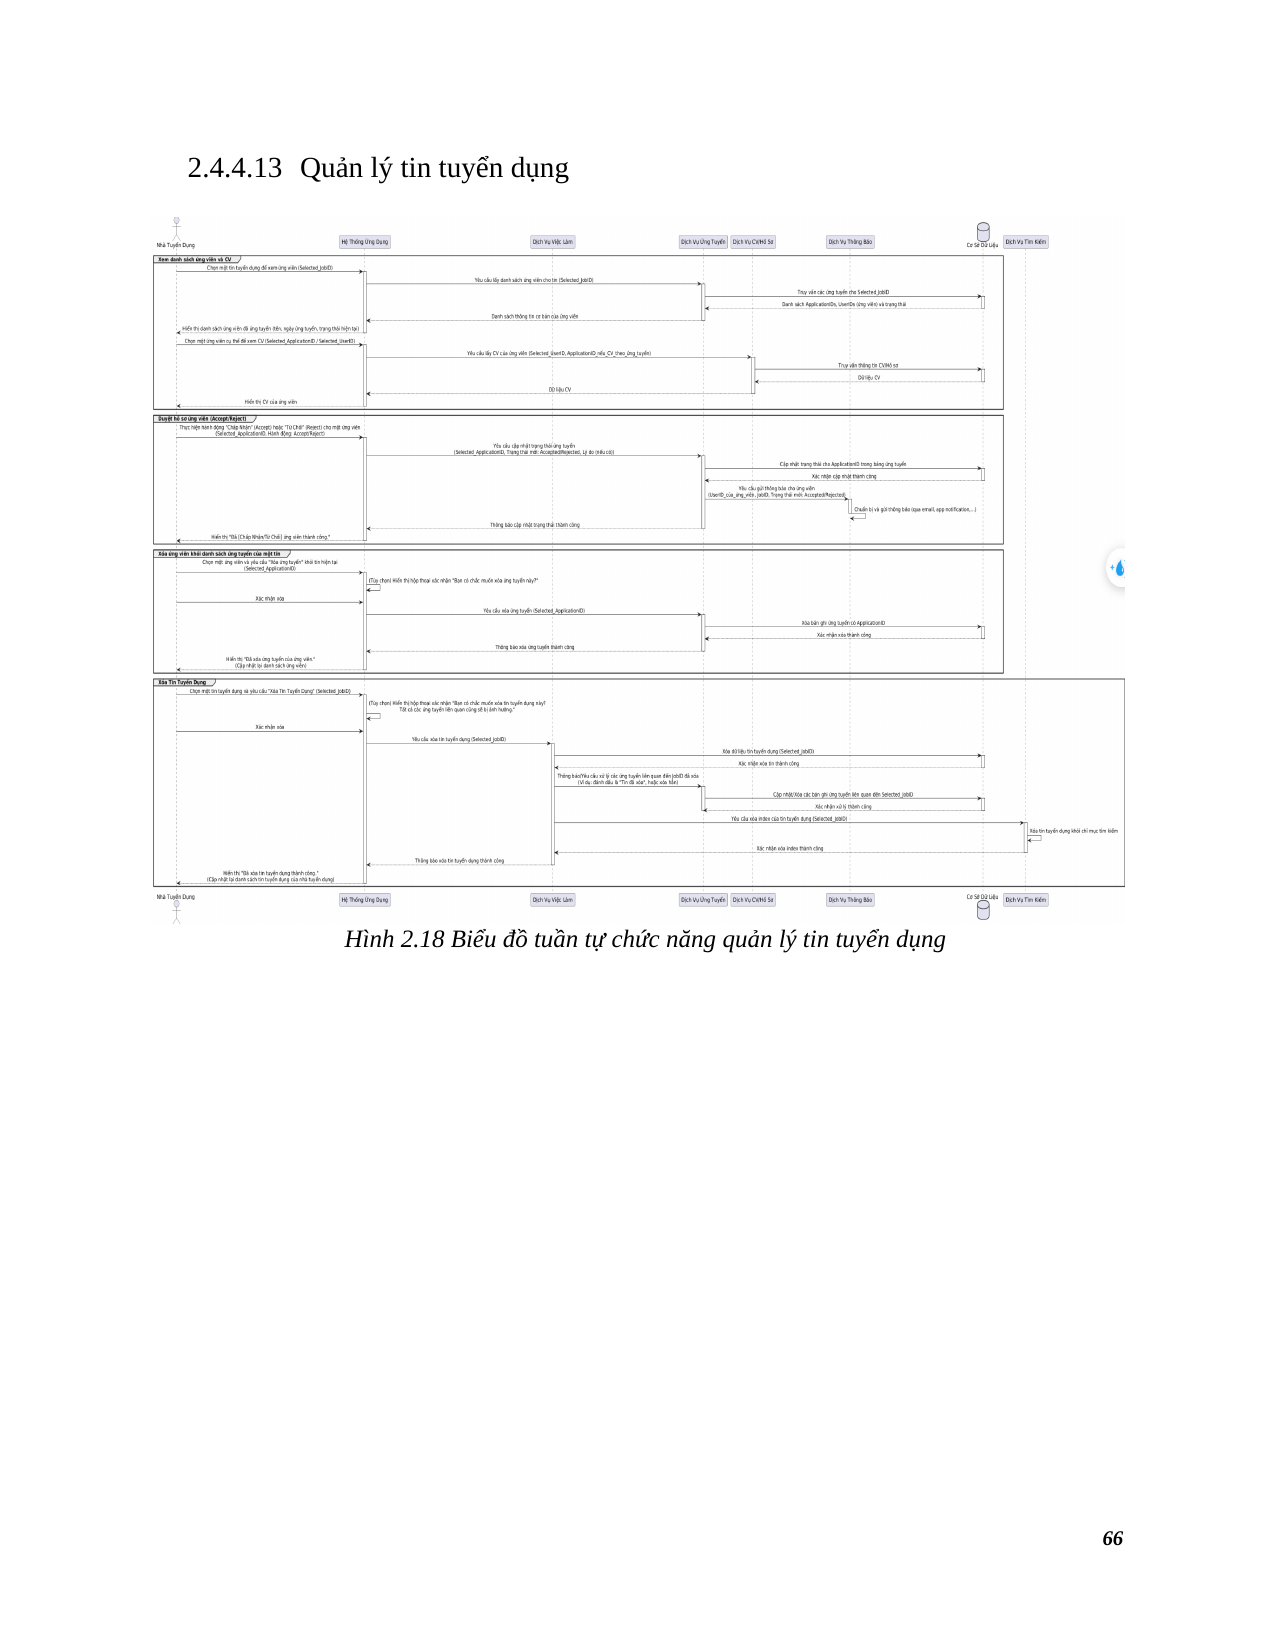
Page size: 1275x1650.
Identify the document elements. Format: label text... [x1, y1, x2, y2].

text Hình 2.18 Biểu đồ tuần tự chức năng quản lý tin tuyển dụng [158, 924, 1135, 953]
list Quản lý tin tuyển dụng [187, 150, 1125, 183]
picture [150, 217, 1125, 924]
